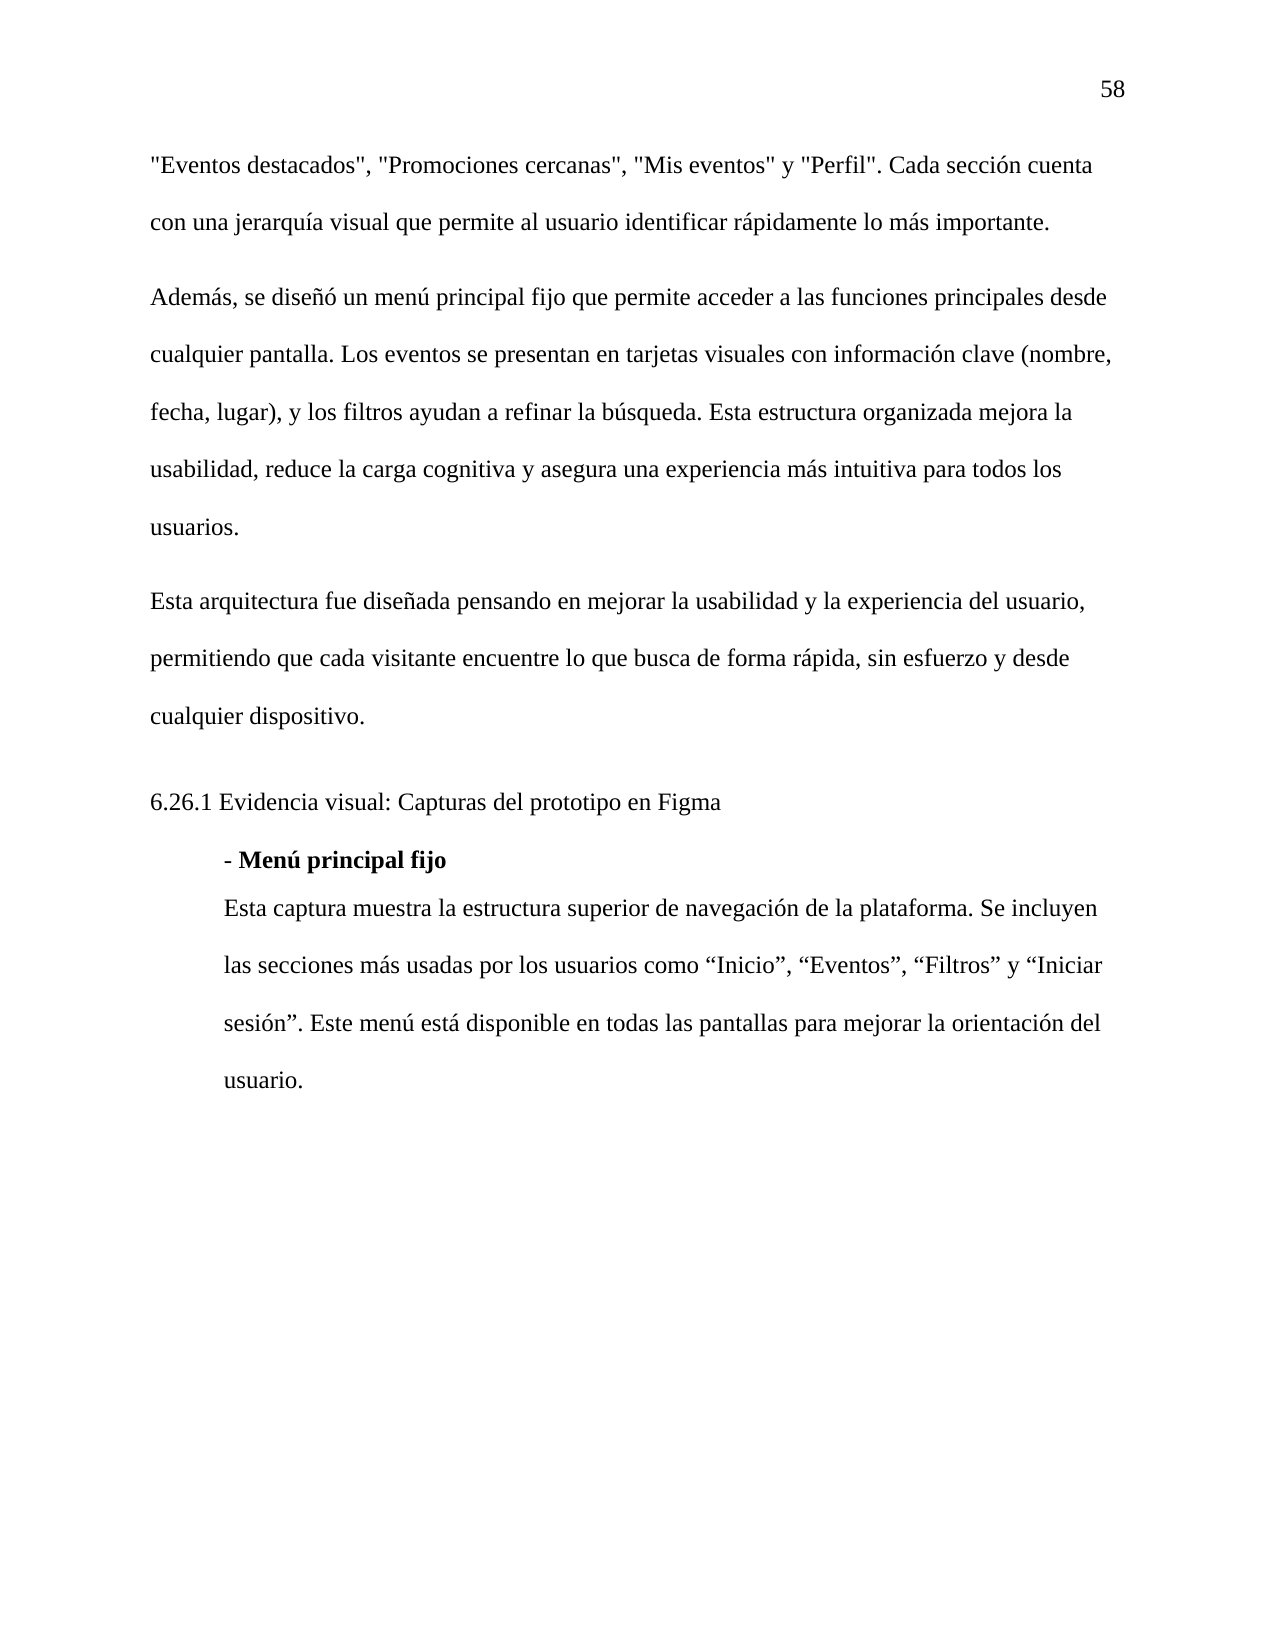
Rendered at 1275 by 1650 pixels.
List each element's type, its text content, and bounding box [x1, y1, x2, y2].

text Esta arquitectura fue diseñada pensando en mejorar la usabilidad y la experiencia del usuario, permitiendo que cada visitante encuentre lo que busca de forma rápida, sin esfuerzo y desde cualquier dispositivo. [150, 586, 1125, 729]
text Esta captura muestra la estructura superior de navegación de la plataforma. Se incluyen las secciones más usadas por los usuarios como “Inicio”, “Eventos”, “Filtros” y “Iniciar sesión”. Este menú está disponible en todas las pantallas para mejorar la orientación del usuario. [224, 893, 1125, 1094]
text Además, se diseñó un menú principal fijo que permite acceder a las funciones principales desde cualquier pantalla. Los eventos se presentan en tarjetas visuales con información clave (nombre, fecha, lugar), y los filtros ayudan a refinar la búsqueda. Esta estructura organizada mejora la usabilidad, reduce la carga cognitiva y asegura una experiencia más intuitiva para todos los usuarios. [150, 282, 1125, 540]
subtitle 6.26.1 Evidencia visual: Capturas del prototipo en Figma [150, 787, 1125, 816]
text - Menú principal fijo [224, 845, 1125, 874]
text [150, 150, 1125, 236]
